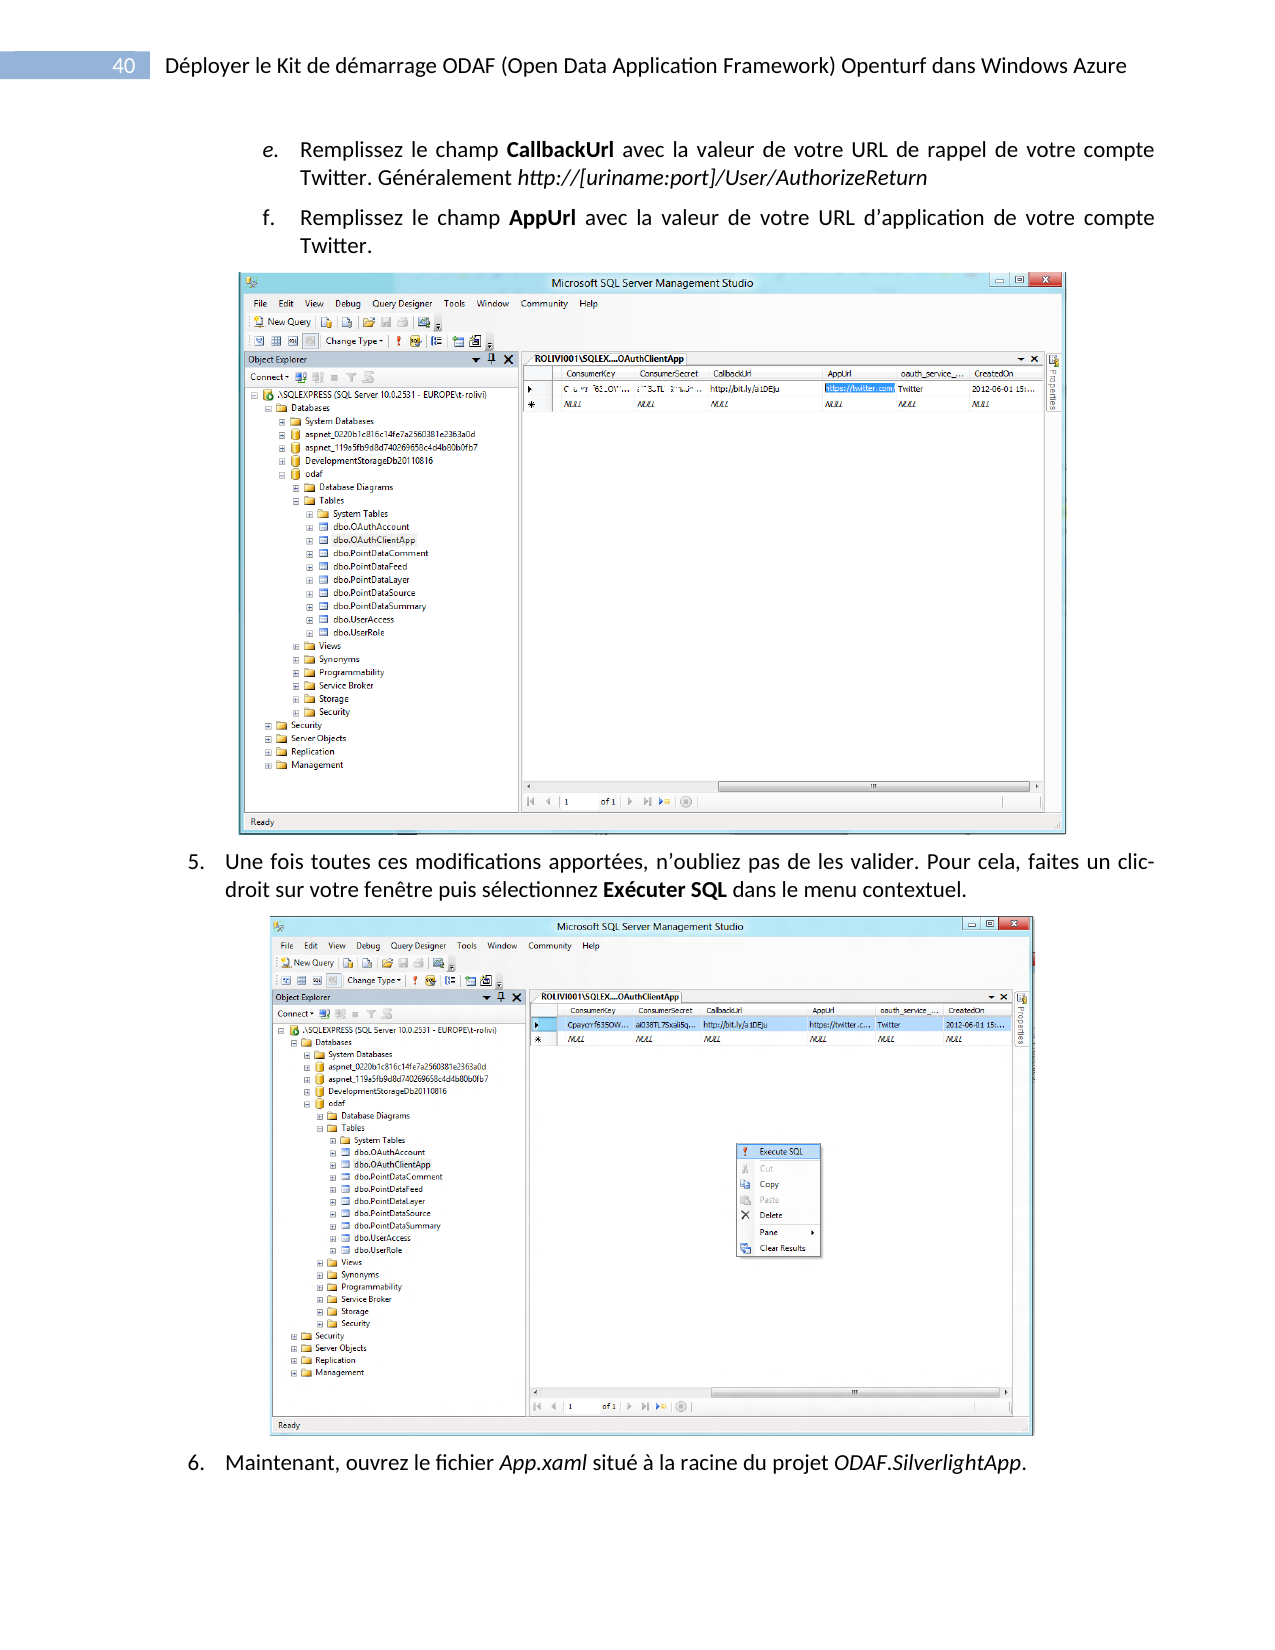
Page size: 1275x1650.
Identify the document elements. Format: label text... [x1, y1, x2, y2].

list Remplissez le champ CallbackUrl avec la valeur de votre URL de rappel de votre compte Twitter. Généralement http://[uriname:port]/User/AuthorizeReturn [262, 135, 1155, 191]
list Maintenant, ouvrez le fichier App.xaml situé à la racine du projet ODAF.SilverlightApp. [187, 1448, 1155, 1476]
picture [269, 916, 1036, 1436]
list Une fois toutes ces modifications apportées, n’oubliez pas de les valider. Pour cela, faites un clic-droit sur votre fenêtre puis sélectionnez Exécuter SQL dans le menu contextuel. [187, 847, 1155, 903]
list Remplissez le champ AppUrl avec la valeur de votre URL d’application de votre compte Twitter. [262, 203, 1155, 259]
picture [238, 272, 1067, 835]
